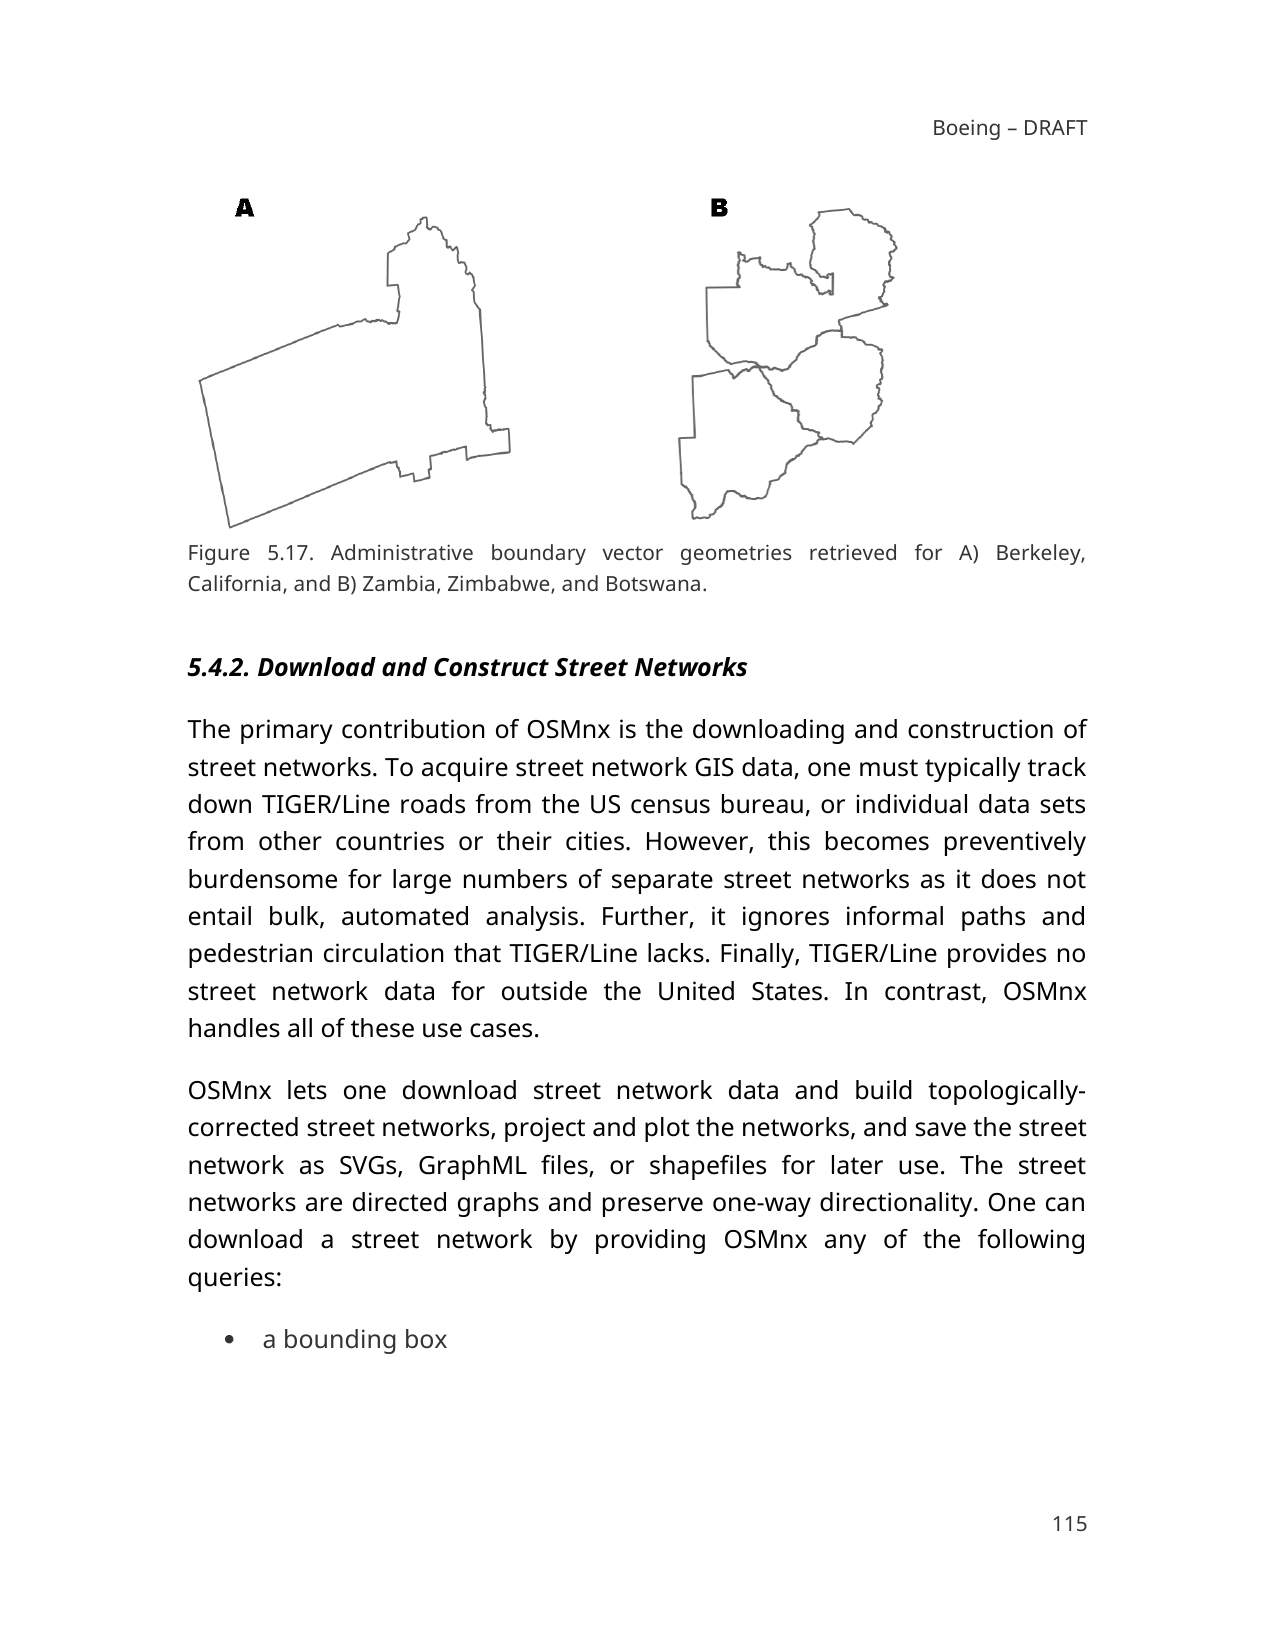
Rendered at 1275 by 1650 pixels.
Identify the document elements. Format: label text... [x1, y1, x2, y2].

text OSMnx lets one download street network data and build topologically-corrected street networks, project and plot the networks, and save the street network as SVGs, GraphML files, or shapefiles for later use. The street networks are directed graphs and preserve one-way directionality. One can download a street network by providing OSMnx any of the following queries: [187, 1073, 1087, 1293]
subtitle Download and Construct Street Networks [187, 650, 1087, 684]
text The primary contribution of OSMnx is the downloading and construction of street networks. To acquire street network GIS data, one must typically track down TIGER/Line roads from the US census bureau, or individual data sets from other countries or their cities. However, this becomes preventively burdensome for large numbers of separate street networks as it does not entail bulk, automated analysis. Further, it ignores informal paths and pedestrian circulation that TIGER/Line lacks. Finally, TIGER/Line provides no street network data for outside the United States. In contrast, OSMnx handles all of these use cases. [187, 712, 1087, 1045]
picture [187, 187, 911, 538]
list a bounding box [225, 1322, 1087, 1356]
